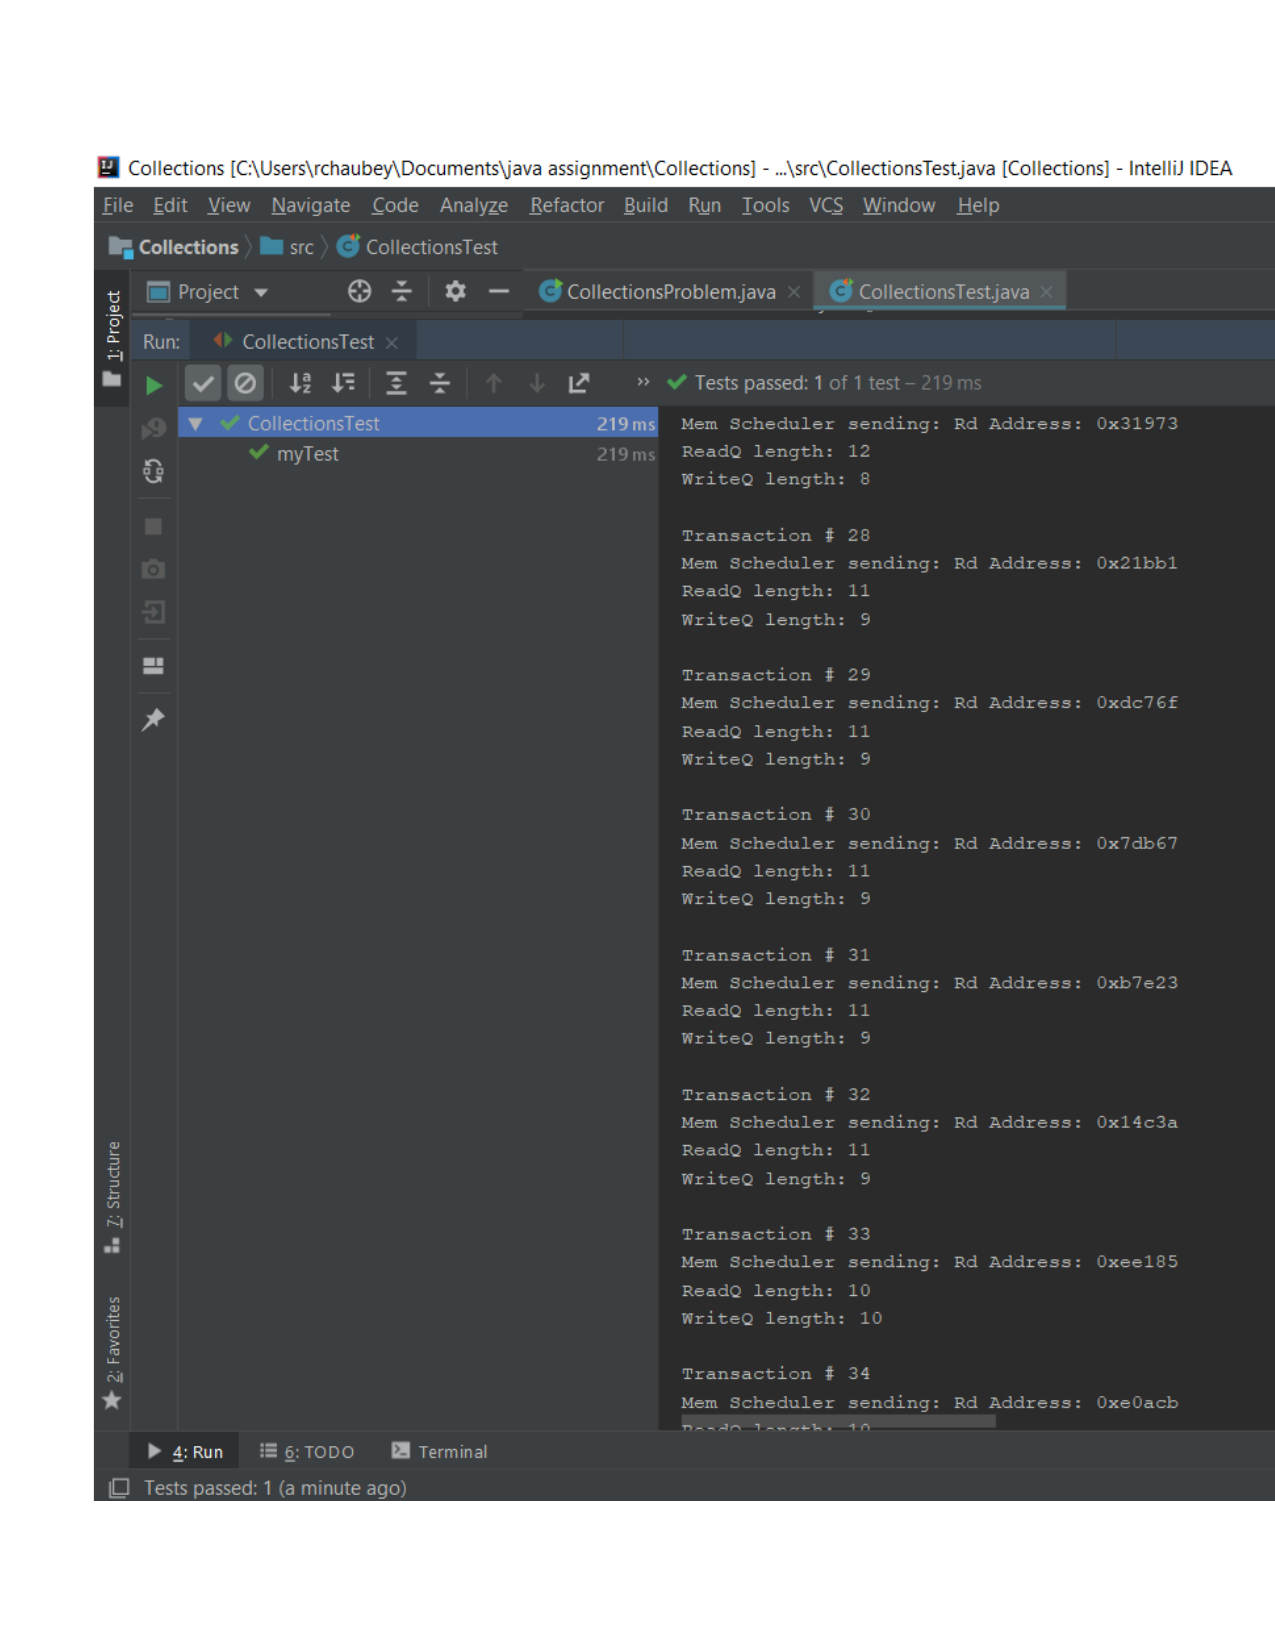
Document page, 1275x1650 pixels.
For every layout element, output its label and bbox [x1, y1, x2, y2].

picture [93, 150, 1275, 1501]
